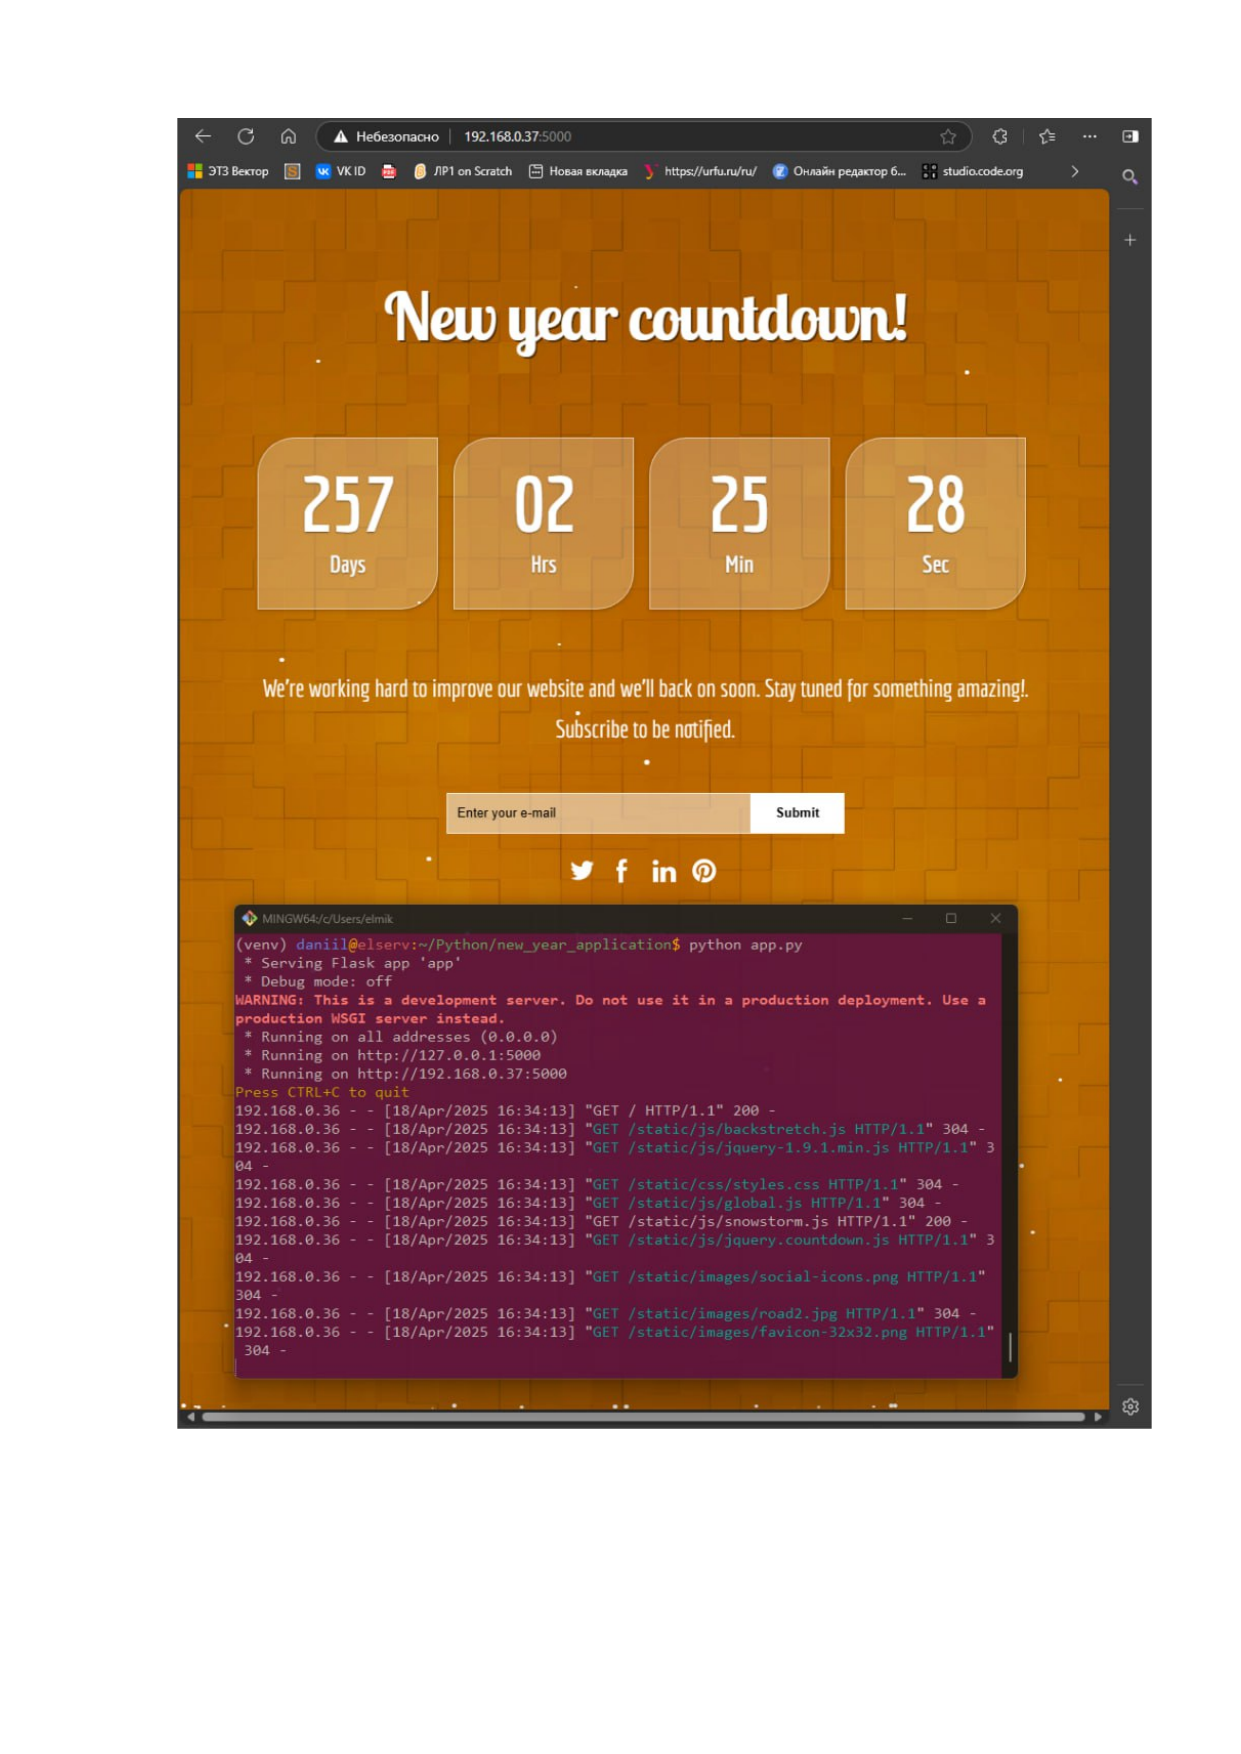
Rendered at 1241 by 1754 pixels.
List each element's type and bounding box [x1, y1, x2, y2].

picture [177, 118, 1152, 1429]
